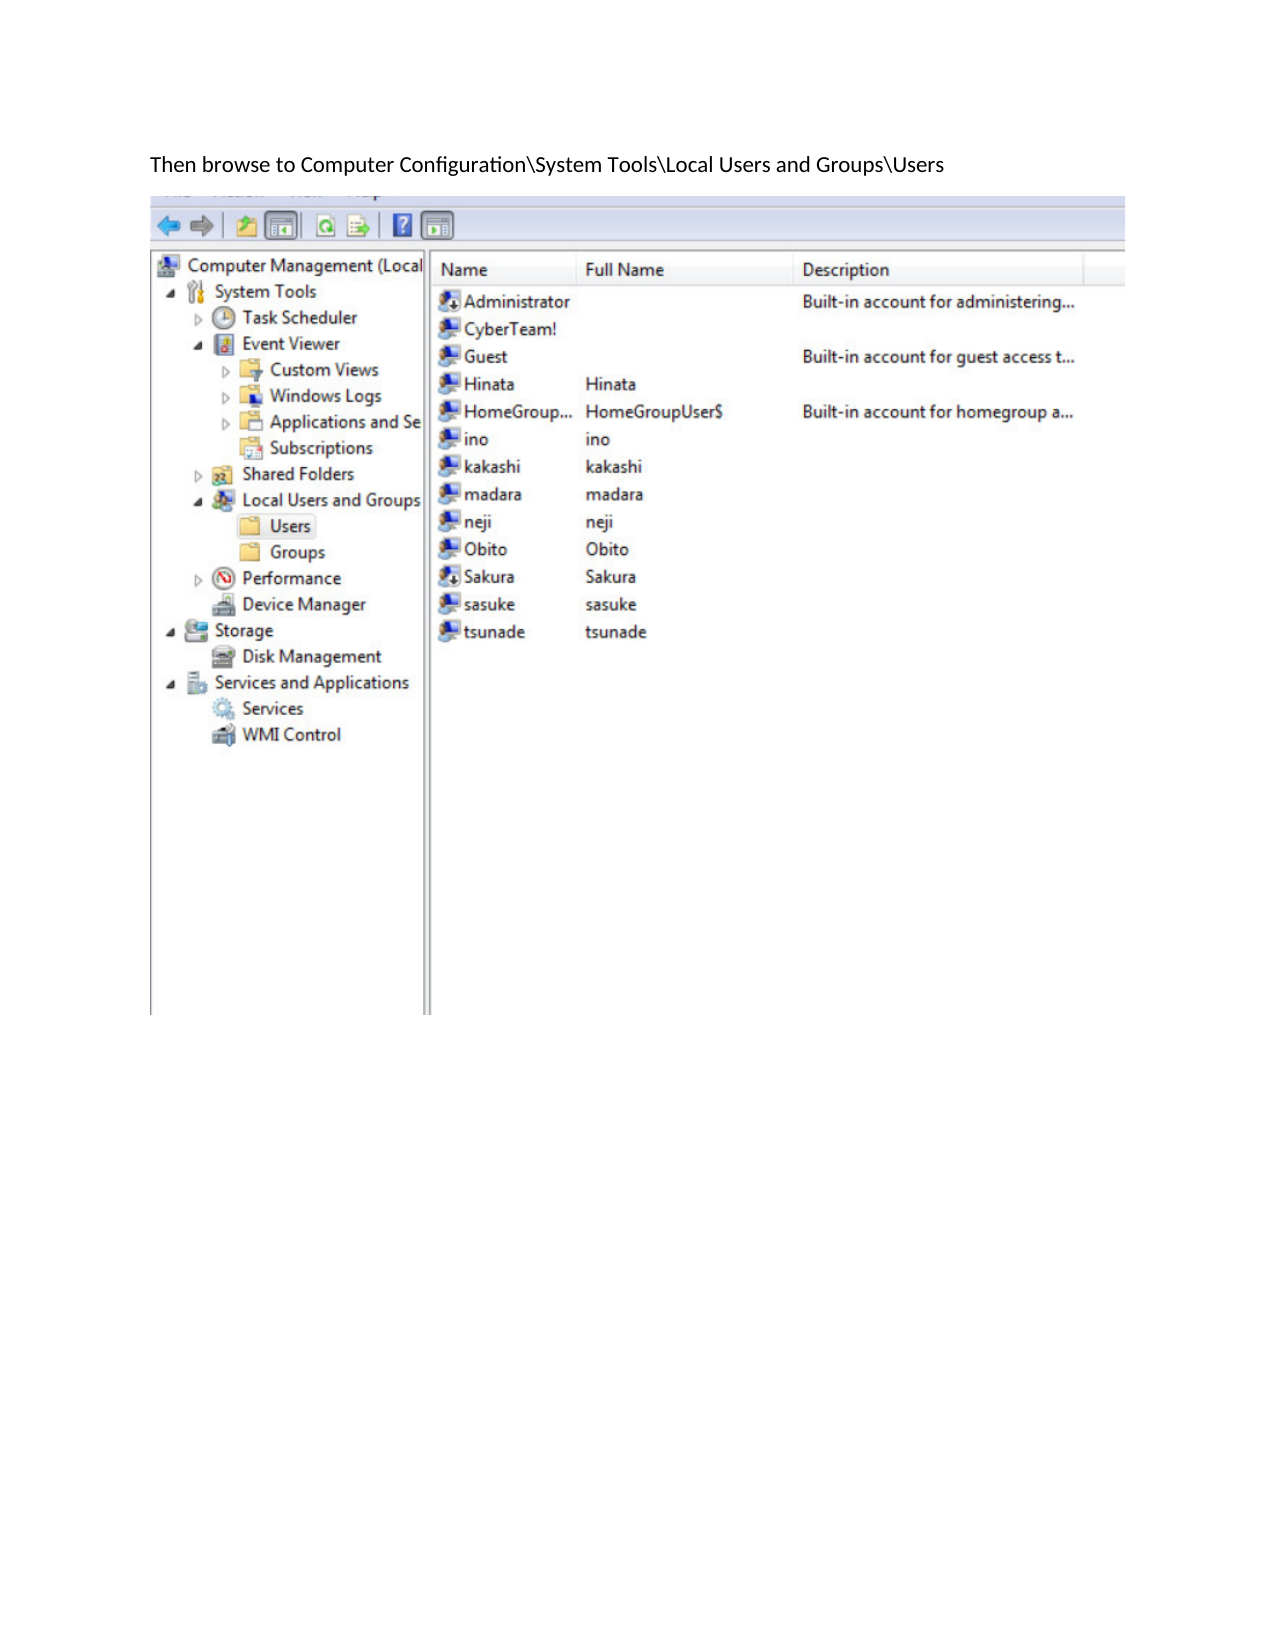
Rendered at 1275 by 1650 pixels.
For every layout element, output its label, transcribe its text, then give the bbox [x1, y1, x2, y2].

text Then browse to Computer Configuration\System Tools\Local Users and Groups\Users [150, 150, 1125, 178]
picture [150, 196, 1125, 1015]
